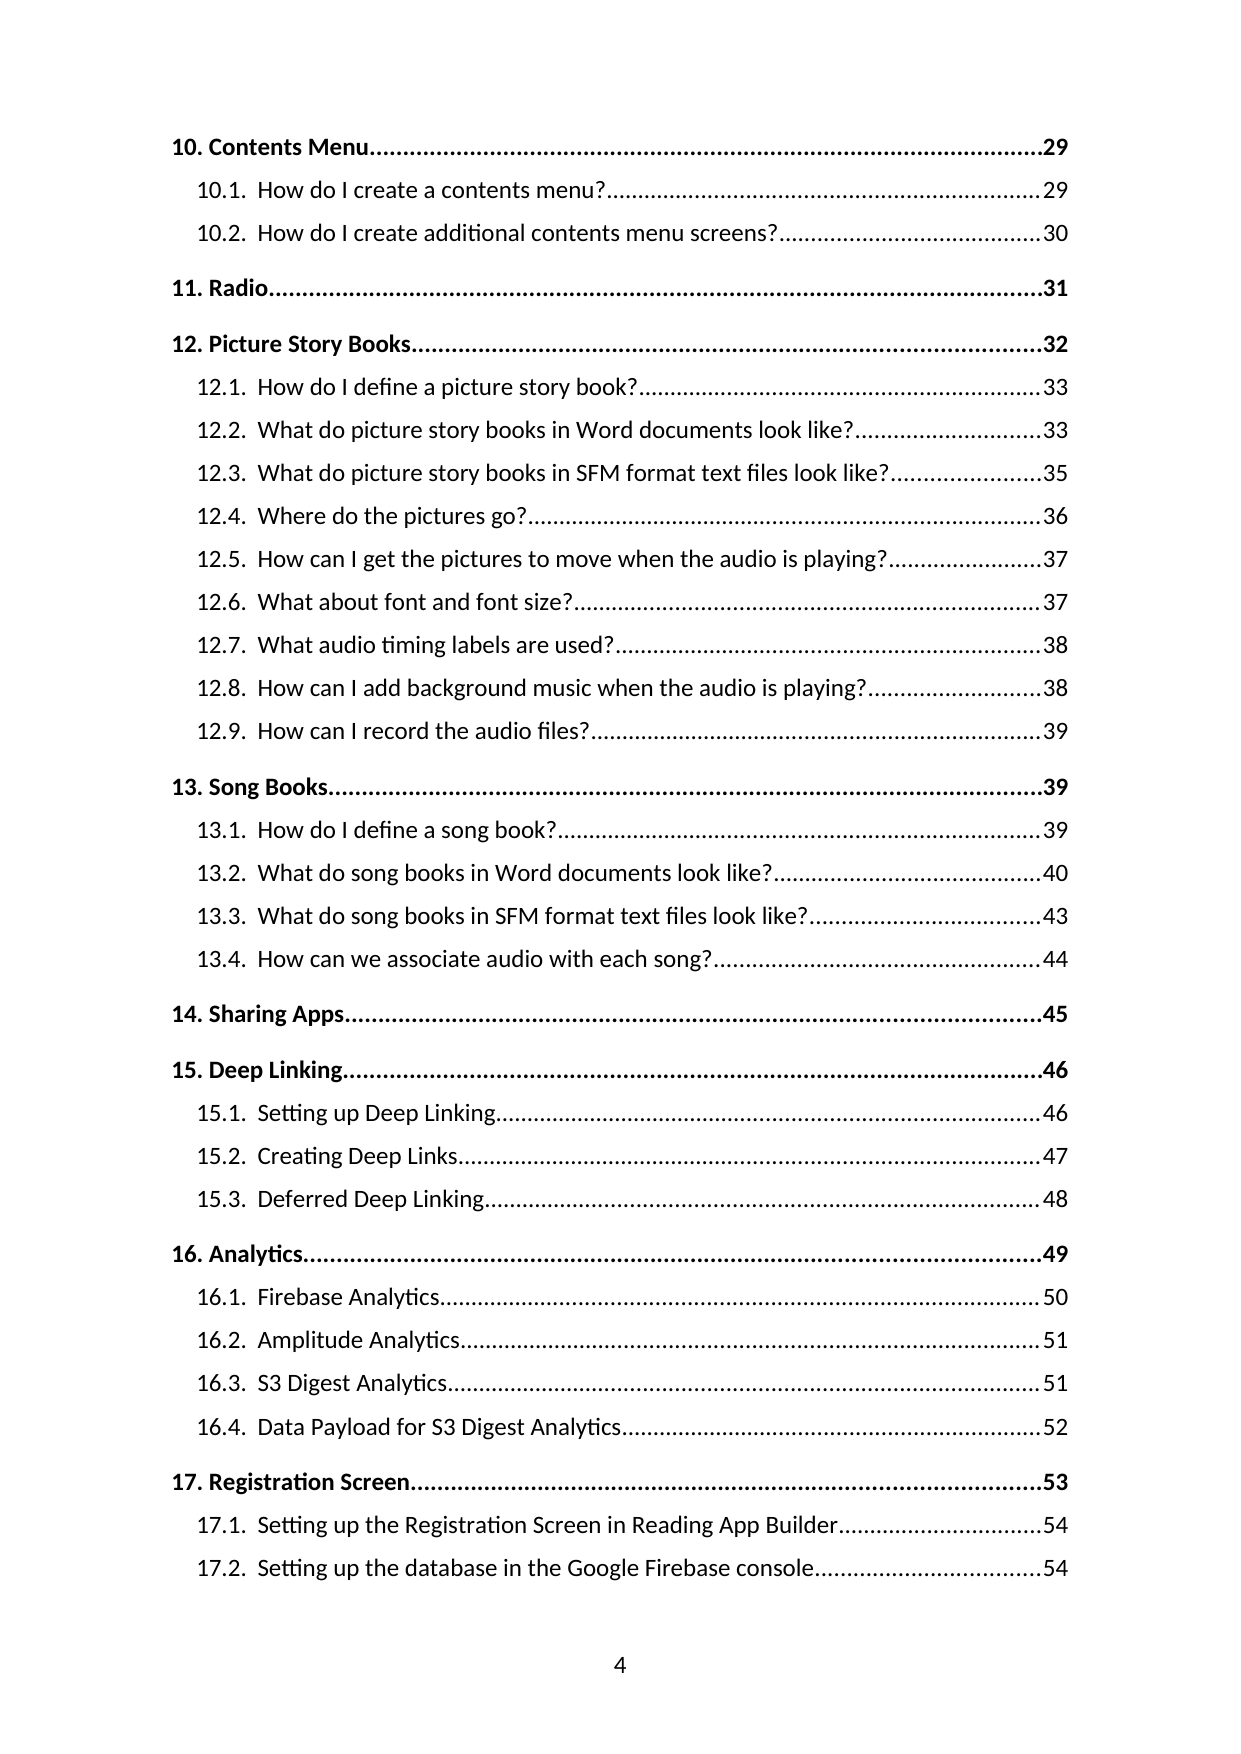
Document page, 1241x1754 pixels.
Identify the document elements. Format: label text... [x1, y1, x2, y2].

text 17. Registration Screen 53 [171, 1466, 1069, 1497]
text 12. Picture Story Books 32 [171, 328, 1069, 359]
text 15.2. Creating Deep Links 47 [196, 1140, 1069, 1171]
text 13.2. What do song books in Word documents look like? 40 [196, 857, 1069, 887]
text 10.2. How do I create additional contents menu screens? 30 [196, 217, 1069, 248]
text 15.1. Setting up Deep Linking 46 [196, 1097, 1069, 1127]
text 17.2. Setting up the database in the Google Firebase console 54 [196, 1552, 1069, 1583]
text 12.8. How can I add background music when the audio is playing? 38 [196, 672, 1069, 703]
text 13.4. How can we associate audio with each song? 44 [196, 943, 1069, 973]
text 15.3. Deferred Deep Linking 48 [196, 1183, 1069, 1213]
text 16.3. S3 Digest Analytics 51 [196, 1368, 1069, 1398]
text 12.4. Where do the pictures go? 36 [196, 500, 1069, 531]
text 16.4. Data Payload for S3 Digest Analytics 52 [196, 1411, 1069, 1441]
text 12.7. What audio timing labels are used? 38 [196, 629, 1069, 660]
text 10.1. How do I create a contents menu? 29 [196, 174, 1069, 204]
text 13.3. What do song books in SFM format text files look like? 43 [196, 900, 1069, 930]
text 16.1. Firebase Analytics 50 [196, 1282, 1069, 1312]
text 13. Song Books 39 [171, 771, 1069, 801]
text 10. Contents Menu 29 [171, 131, 1069, 162]
text 17.1. Setting up the Registration Screen in Reading App Builder 54 [196, 1509, 1069, 1540]
text 15. Deep Linking 46 [171, 1054, 1069, 1084]
text 11. Radio 31 [171, 273, 1069, 303]
text 12.3. What do picture story books in SFM format text files look like? 35 [196, 457, 1069, 488]
text 12.1. How do I define a picture story book? 33 [196, 371, 1069, 402]
text 12.9. How can I record the audio files? 39 [196, 715, 1069, 746]
text 14. Sharing Apps 45 [171, 998, 1069, 1029]
text 12.2. What do picture story books in Word documents look like? 33 [196, 414, 1069, 445]
text 12.5. How can I get the pictures to move when the audio is playing? 37 [196, 543, 1069, 574]
text 16.2. Amplitude Analytics 51 [196, 1324, 1069, 1355]
text 16. Analytics 49 [171, 1238, 1069, 1269]
text 12.6. What about font and font size? 37 [196, 586, 1069, 617]
text 13.1. How do I define a song book? 39 [196, 814, 1069, 844]
